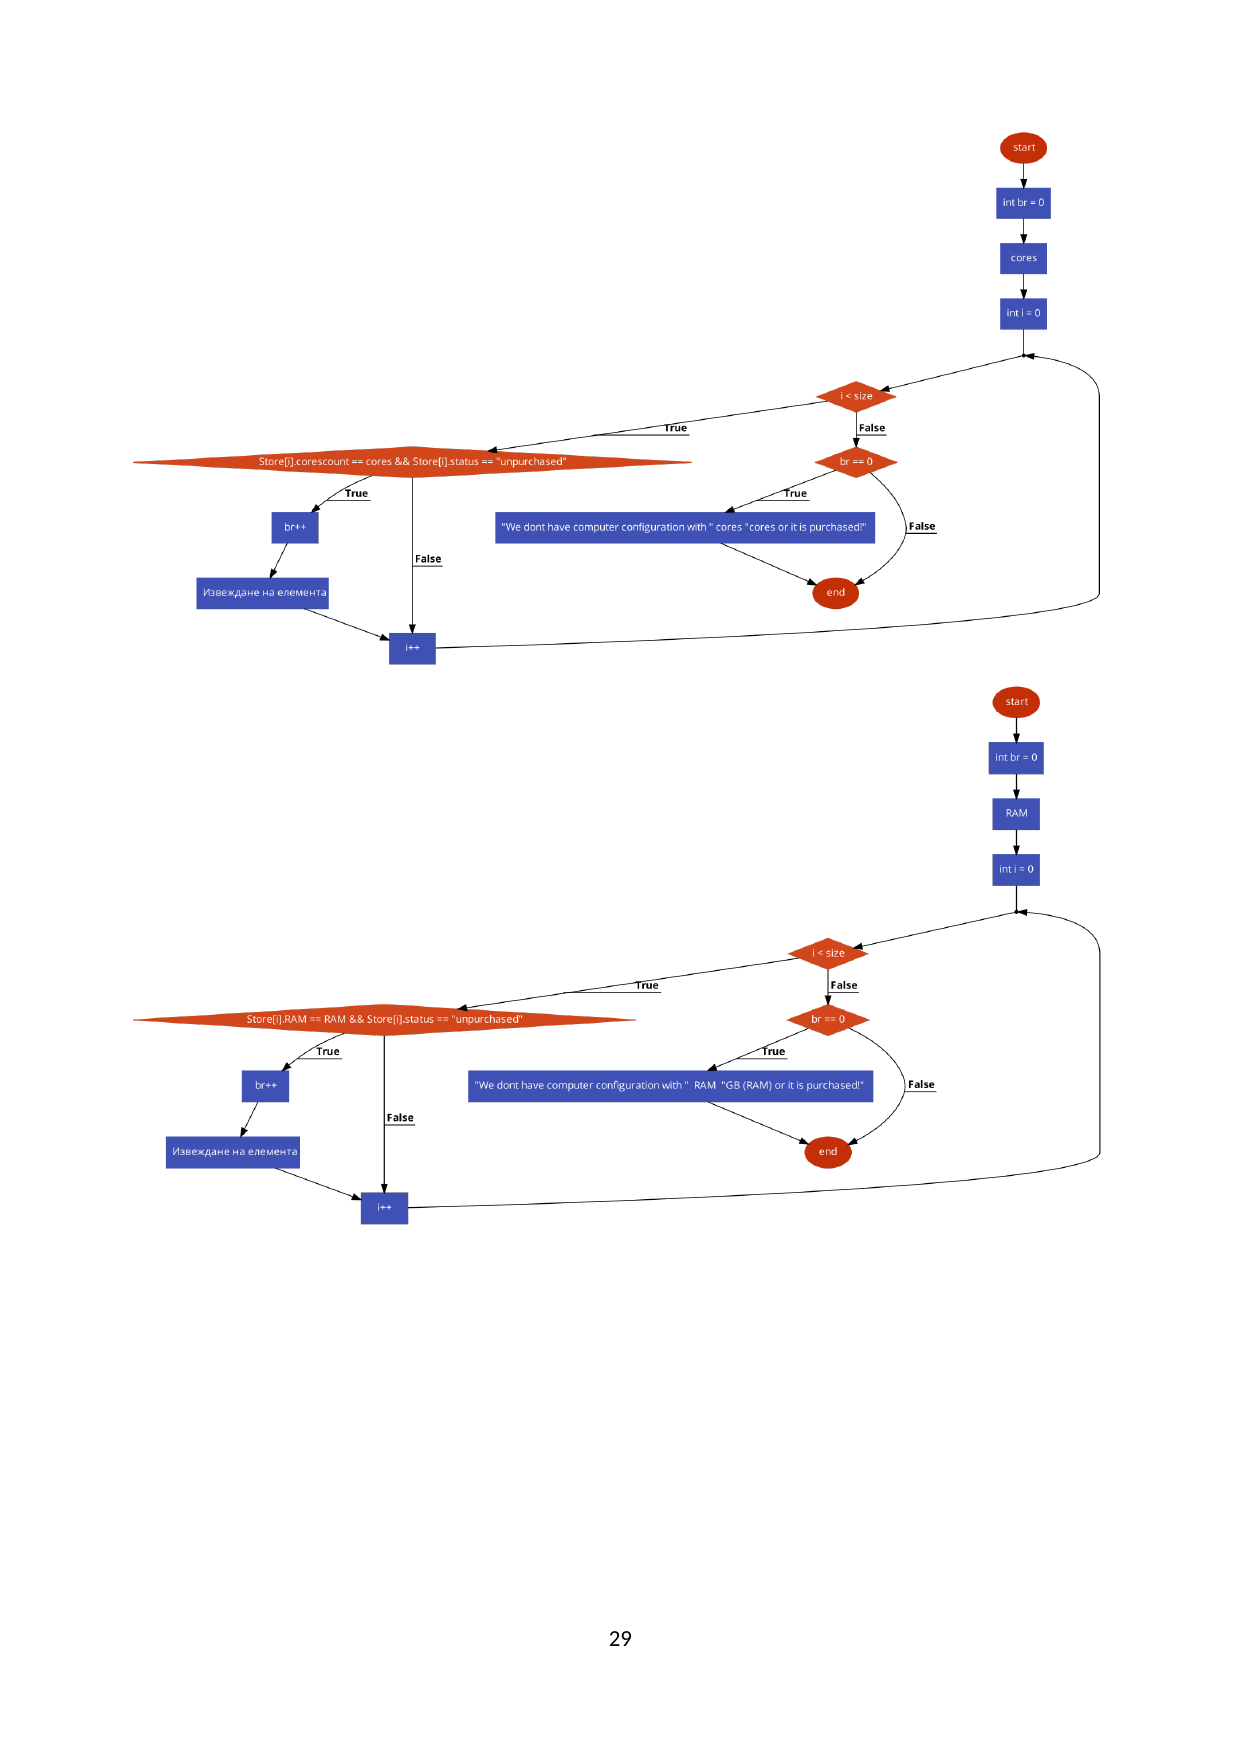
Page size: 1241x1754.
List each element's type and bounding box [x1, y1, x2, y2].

picture [129, 683, 1111, 1235]
picture [129, 130, 1111, 675]
